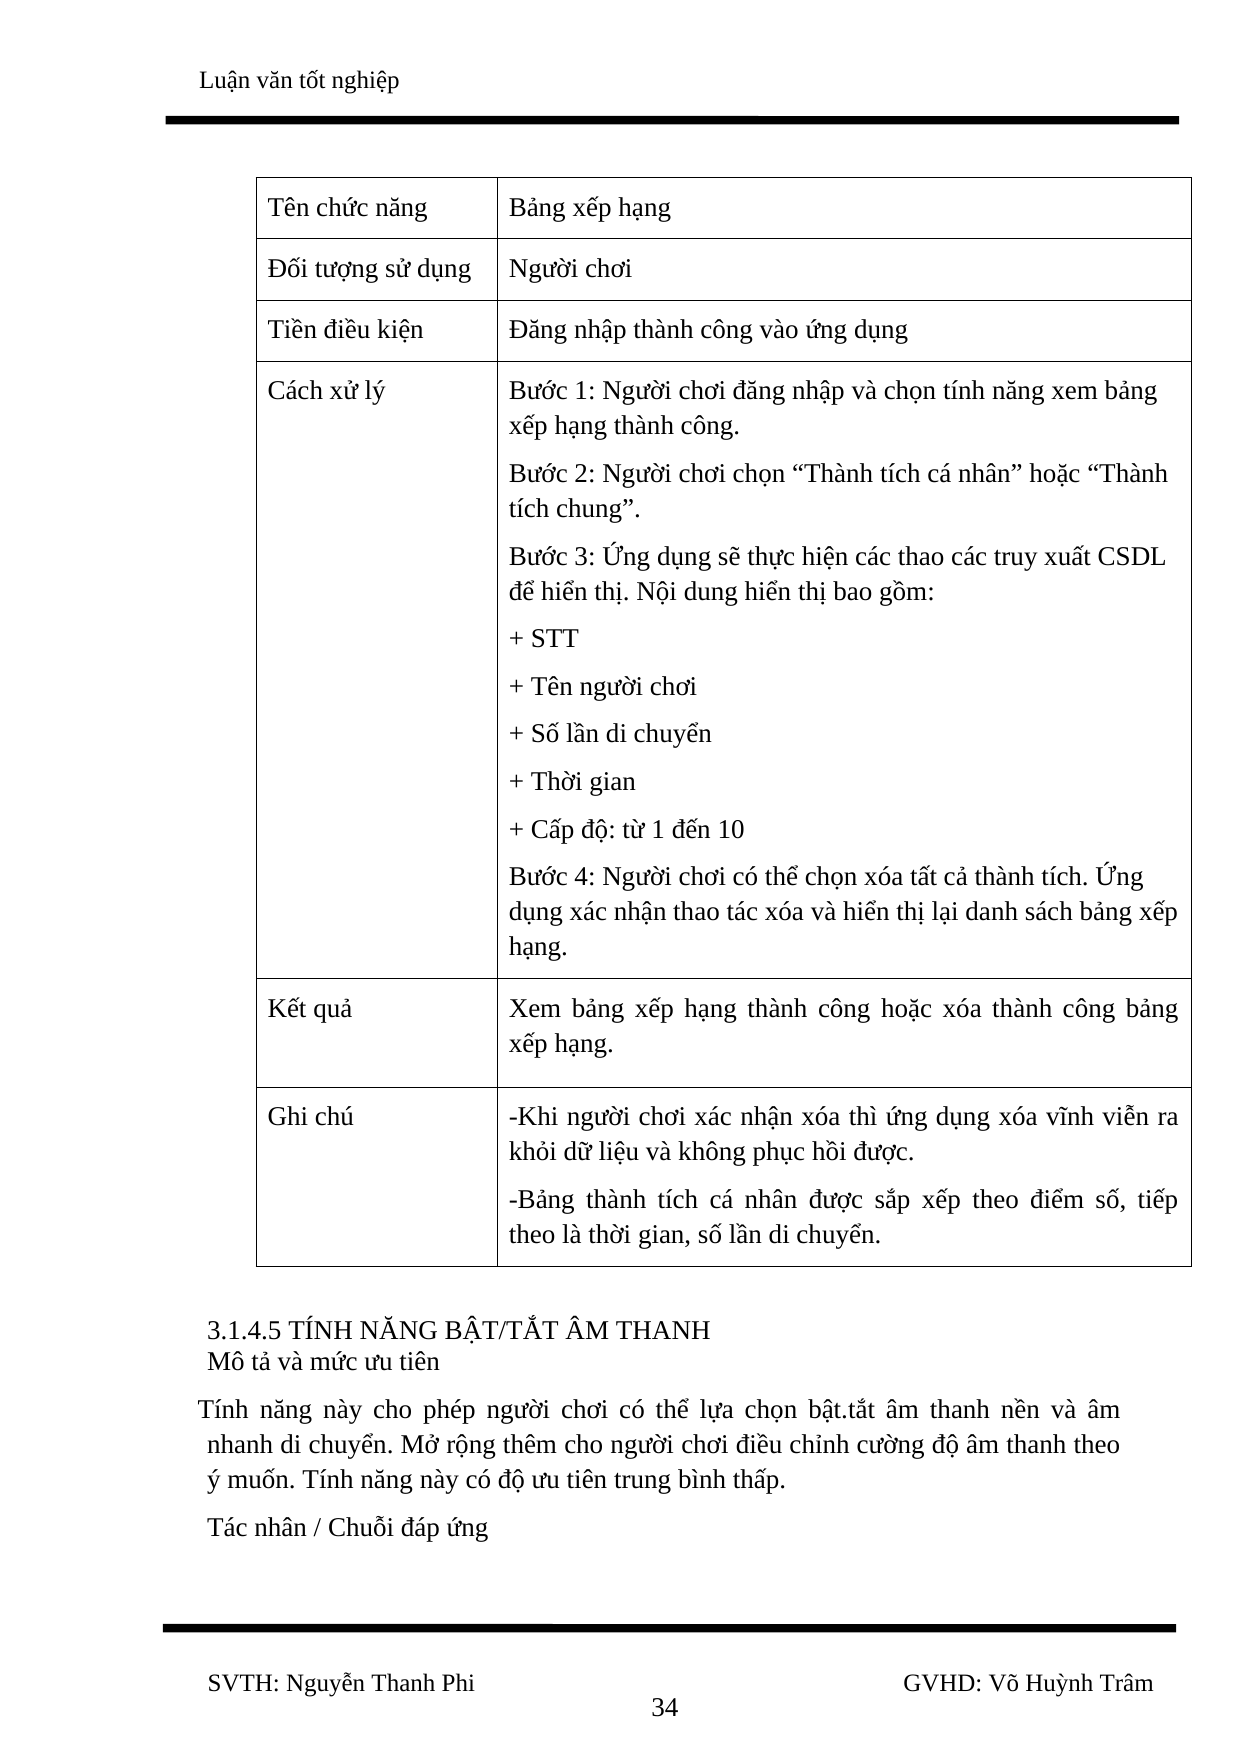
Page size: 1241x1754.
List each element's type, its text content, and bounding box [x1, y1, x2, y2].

table_cell Tên chức năng [257, 178, 497, 238]
text Tác nhân / Chuỗi đáp ứng [207, 1511, 1122, 1542]
table_cell Cách xử lý [257, 362, 497, 978]
table_cell Bước 1: Người chơi đăng nhập và chọn tính năng xem bảng xếp hạng thành công. Bước 2: Người chơi chọn “Thành tích cá nhân” hoặc “Thành tích chung”. Bước 3: Ứng dụng sẽ thực hiện các thao các truy xuất CSDL để hiển thị. Nội dung hiển thị bao gồm: + STT + Tên người chơi + Số lần di chuyển + Thời gian + Cấp độ: từ 1 đến 10 Bước 4: Người chơi có thể chọn xóa tất cả thành tích. Ứng dụng xác nhận thao tác xóa và hiển thị lại danh sách bảng xếp hạng. [498, 362, 1191, 978]
table_cell Bảng xếp hạng [498, 178, 1191, 238]
table_cell Người chơi [498, 239, 1191, 299]
table_cell Đối tượng sử dụng [257, 239, 497, 299]
text Mô tả và mức ưu tiên [207, 1346, 1122, 1377]
table_cell Tiền điều kiện [257, 301, 497, 361]
subtitle 3.1.4.5 TÍNH NĂNG BẬT/TẮT ÂM THANH [207, 1314, 1122, 1346]
table_cell -Khi người chơi xác nhận xóa thì ứng dụng xóa vĩnh viễn ra khỏi dữ liệu và không phục hồi được. -Bảng thành tích cá nhân được sắp xếp theo điểm số, tiếp theo là thời gian, số lần di chuyển. [498, 1088, 1191, 1266]
table_cell Đăng nhập thành công vào ứng dụng [498, 301, 1191, 361]
table_cell Ghi chú [257, 1088, 497, 1266]
table_cell Xem bảng xếp hạng thành công hoặc xóa thành công bảng xếp hạng. [498, 979, 1191, 1087]
table_cell Kết quả [257, 979, 497, 1087]
list Tính năng này cho phép người chơi có thể lựa chọn bật.tắt âm thanh nền và âm nhanh di chuyển. Mở rộng thêm cho người chơi điều chỉnh cường độ âm thanh theo ý muốn. Tính năng này có độ ưu tiên trung bình thấp. [197, 1393, 1122, 1494]
